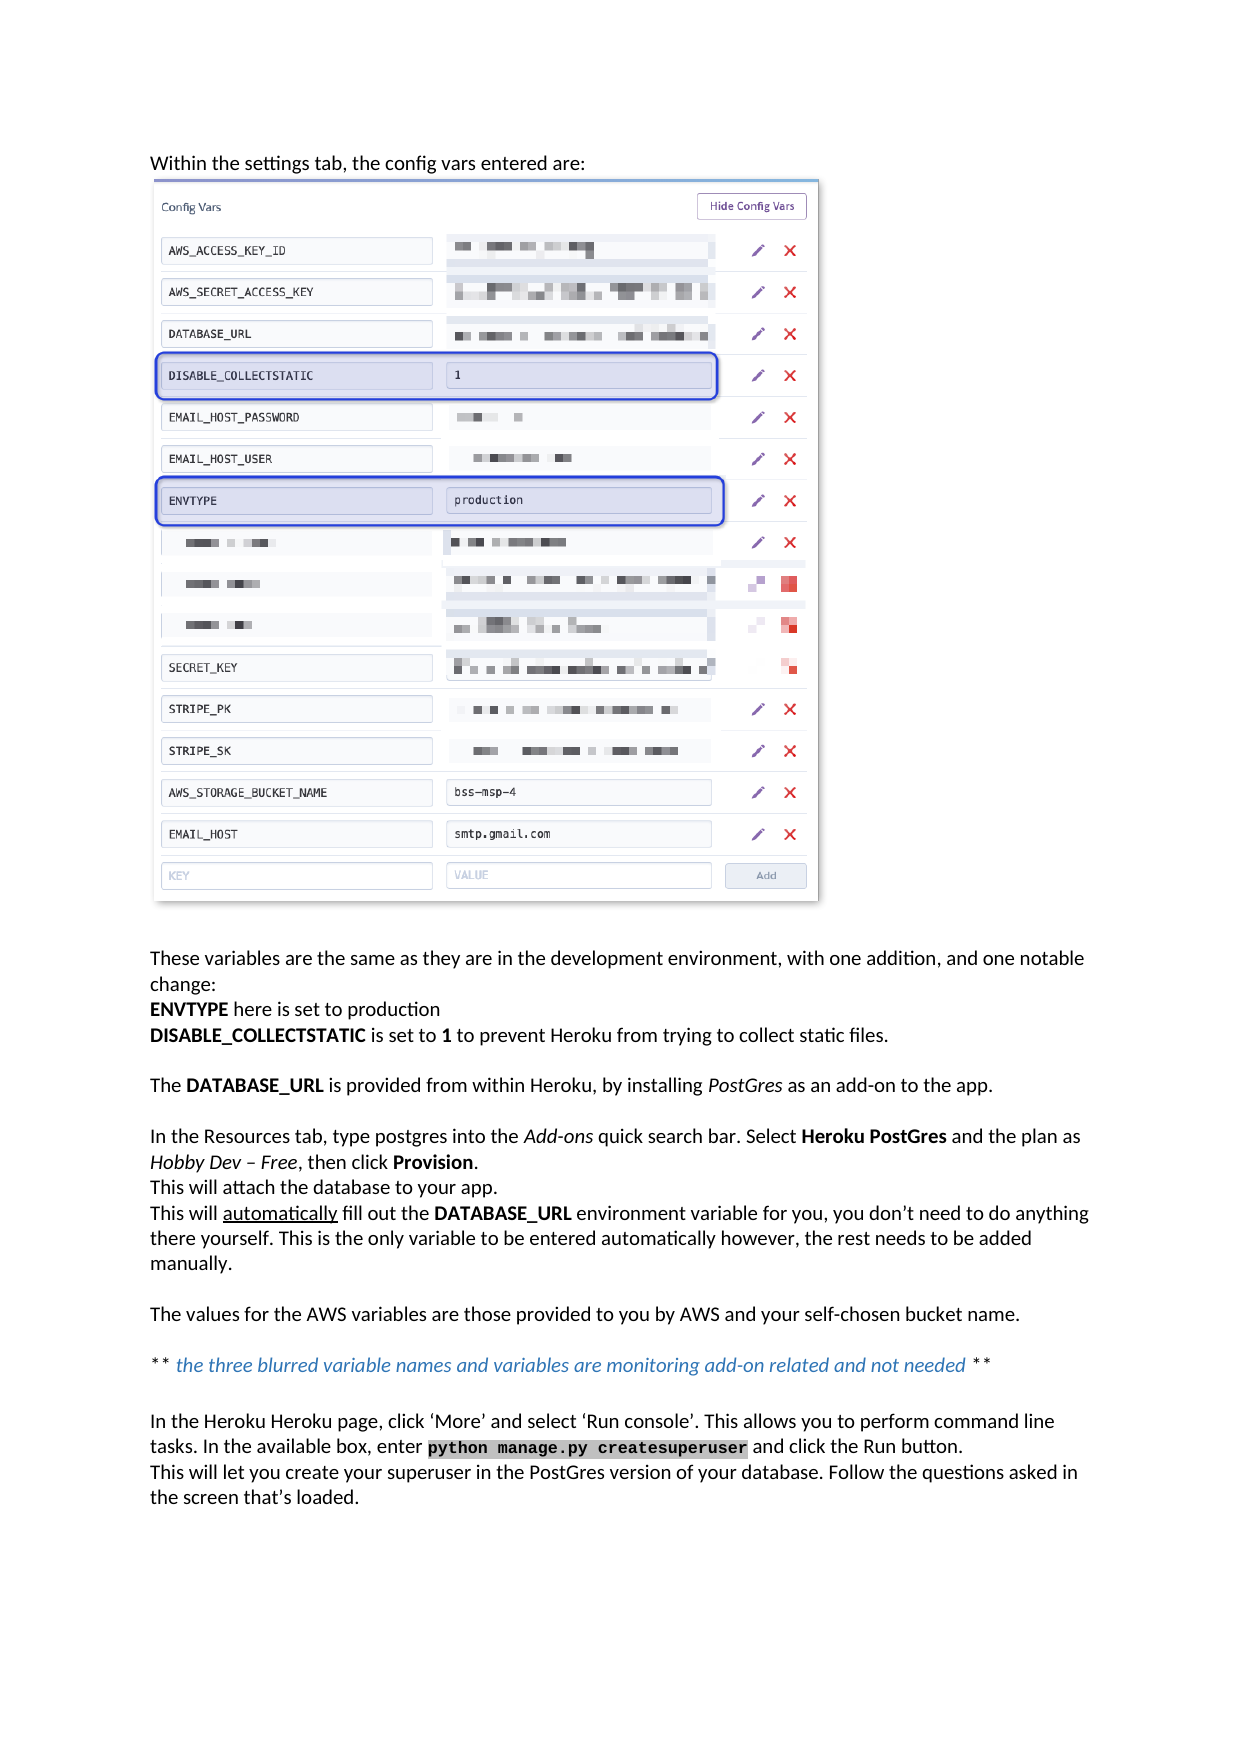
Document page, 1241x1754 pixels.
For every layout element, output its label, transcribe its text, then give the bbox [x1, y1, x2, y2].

text This will let you create your superuser in the PostGres version of your database. Follow the questions asked in the screen that’s loaded. [150, 1459, 1090, 1510]
text ENVTYPE here is set to production [150, 996, 1090, 1022]
text These variables are the same as they are in the development environment, with one addition, and one notable change: [150, 946, 1090, 996]
picture [154, 179, 819, 901]
text In the Resources tab, type postgres into the Add-ons quick search bar. Select Heroku PostGres and the plan as Hobby Dev – Free, then click Provision. [150, 1123, 1090, 1174]
text The values for the AWS variables are those provided to you by AWS and your self-chosen bucket name. [150, 1301, 1090, 1327]
text The DATABASE_URL is provided from within Heroku, by installing PostGres as an add-on to the app. [150, 1073, 1090, 1098]
text In the Heroku Heroku page, click ‘More’ and select ‘Run console’. This allows you to perform command line tasks. In the available box, enter python manage.py createsuperuser and click the Run button. [150, 1408, 1090, 1459]
text Within the settings tab, the config vars entered are: [150, 150, 1090, 175]
text ** the three blurred variable names and variables are monitoring add-on related and not needed ** [150, 1352, 1090, 1378]
text This will automatically fill out the DATABASE_URL environment variable for you, you don’t need to do anything there yourself. This is the only variable to be entered automatically however, the rest needs to be added manually. [150, 1200, 1090, 1276]
text This will attach the database to your app. [150, 1174, 1090, 1200]
text DISABLE_COLLECTSTATIC is set to 1 to prevent Heroku from trying to collect static files. [150, 1022, 1090, 1047]
